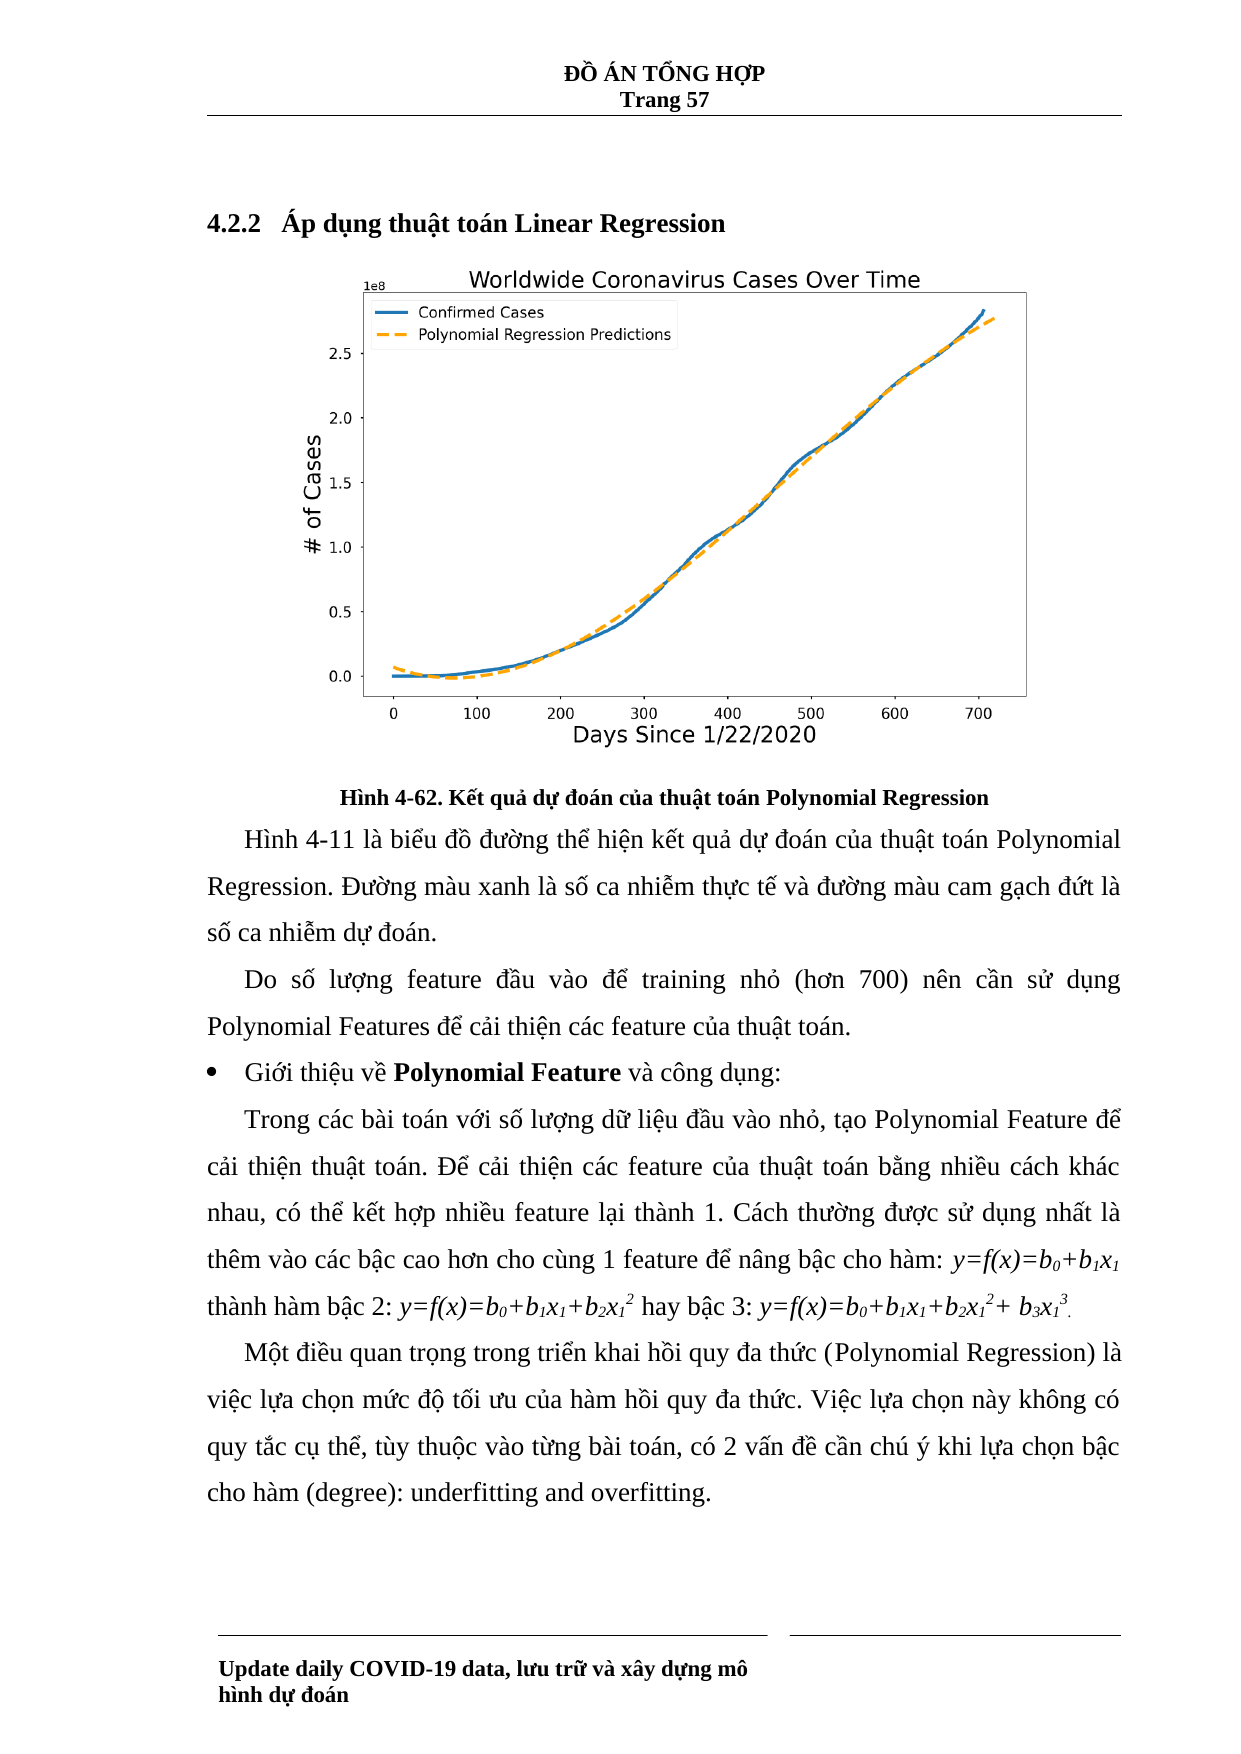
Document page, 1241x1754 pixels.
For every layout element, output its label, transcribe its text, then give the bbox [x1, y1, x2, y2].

text Trong các bài toán với số lượng dữ liệu đầu vào nhỏ, tạo Polynomial Feature để cải thiện thuật toán. Để cải thiện các feature của thuật toán bằng nhiều cách khác nhau, có thể kết hợp nhiều feature lại thành 1. Cách thường được sử dụng nhất là thêm vào các bậc cao hơn cho cùng 1 feature để nâng bậc cho hàm: y=f(x)=b0+b1x1 thành hàm bậc 2: y=f(x)=b0+b1x1+b2x12 hay bậc 3: y=f(x)=b0+b1x1+b2x12+ b3x13. [207, 1103, 1122, 1321]
text Một điều quan trọng trong triển khai hồi quy đa thức (Polynomial Regression) là việc lựa chọn mức độ tối ưu của hàm hồi quy đa thức. Việc lựa chọn này không có quy tắc cụ thể, tùy thuộc vào từng bài toán, có 2 vấn đề cần chú ý khi lựa chọn bậc cho hàm (degree): underfitting and overfitting. [207, 1337, 1122, 1508]
list Giới thiệu về Polynomial Feature và công dụng: [207, 1056, 1122, 1088]
text Hình 4-11 là biểu đồ đường thể hiện kết quả dự đoán của thuật toán Polynomial Regression. Đường màu xanh là số ca nhiễm thực tế và đường màu cam gạch đứt là số ca nhiễm dự đoán. [207, 823, 1122, 947]
text Do số lượng feature đầu vào để training nhỏ (hơn 700) nên cần sử dụng Polynomial Features để cải thiện các feature của thuật toán. [207, 963, 1122, 1041]
subtitle Áp dụng thuật toán Linear Regression [207, 207, 1122, 238]
picture [298, 266, 1031, 752]
